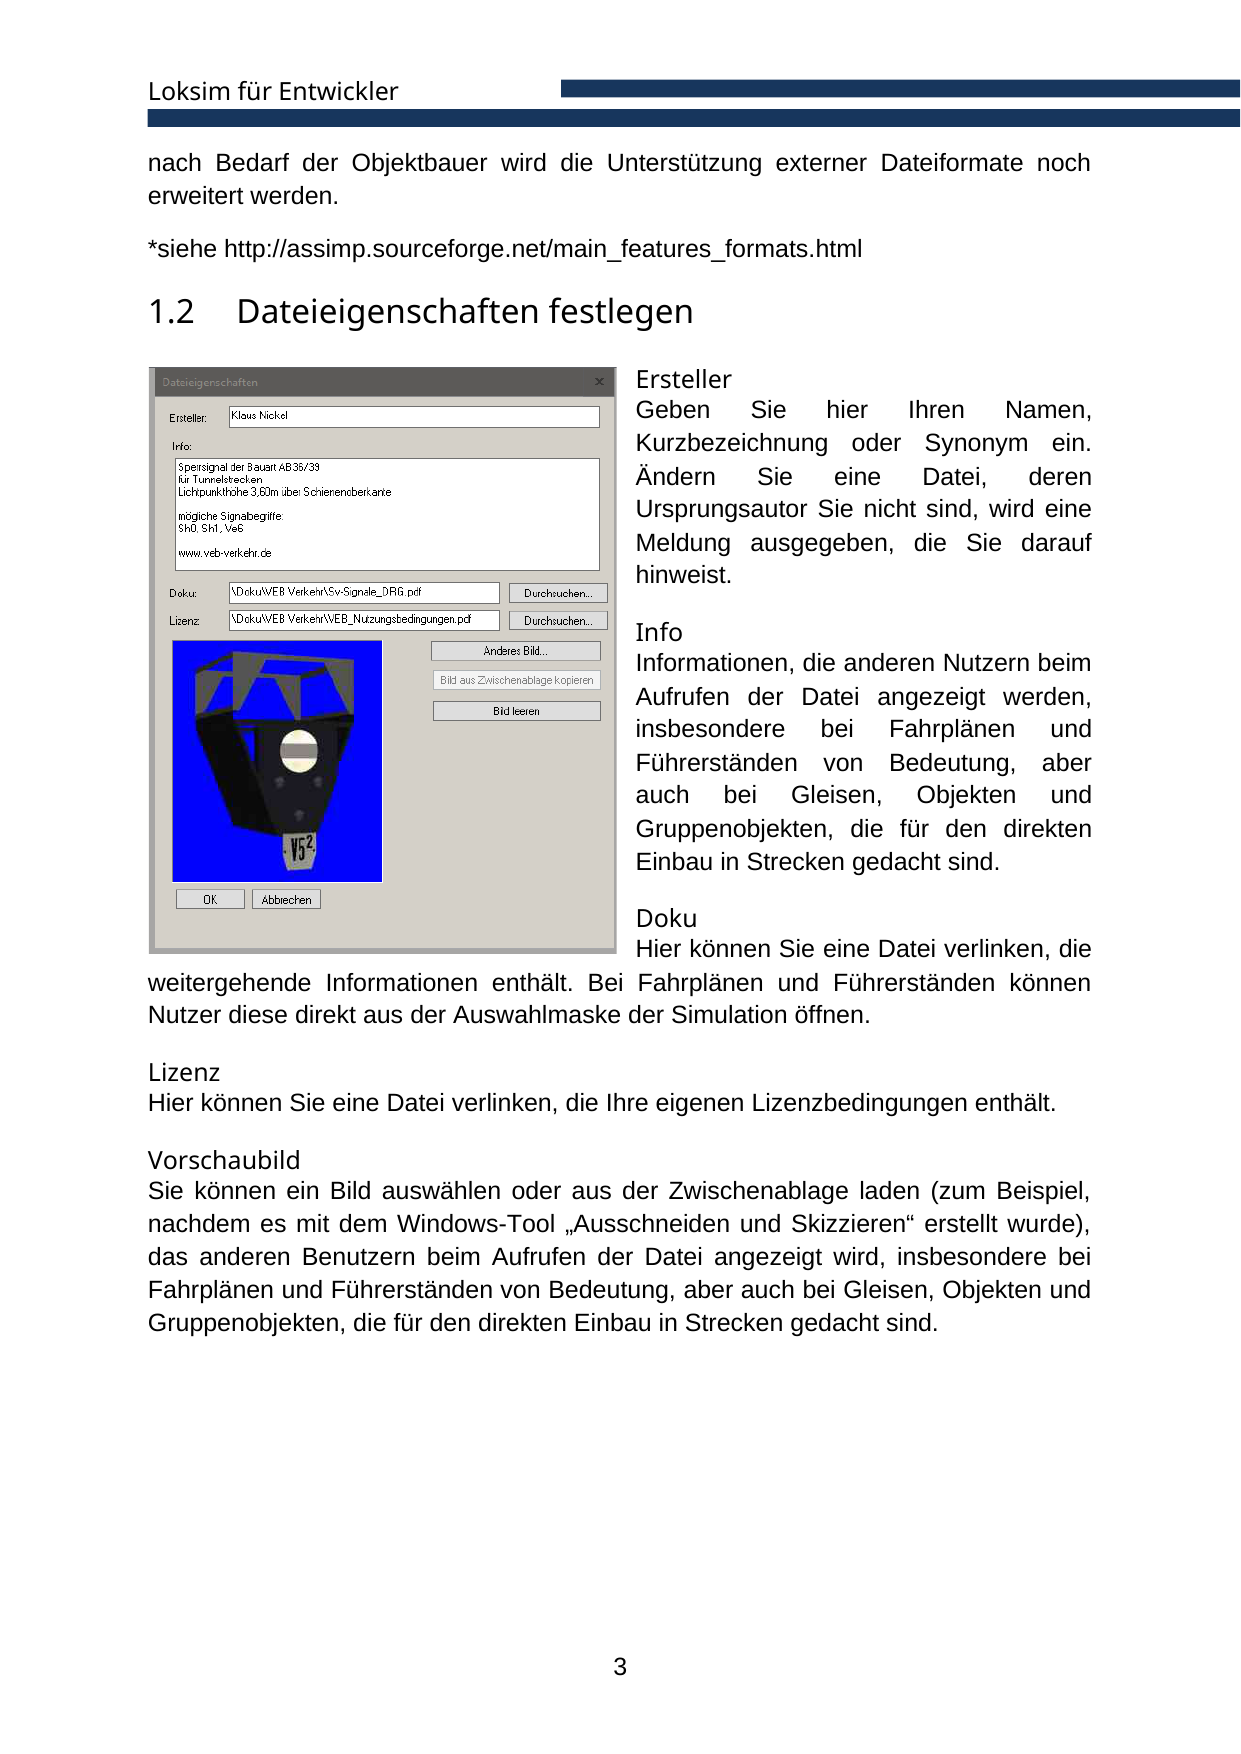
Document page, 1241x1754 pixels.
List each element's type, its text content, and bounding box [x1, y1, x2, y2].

text *siehe http://assimp.sourceforge.net/main_features_formats.html [148, 234, 1093, 263]
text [148, 148, 1093, 209]
picture [147, 367, 617, 952]
text Informationen, die anderen Nutzern beim Aufrufen der Datei angezeigt werden, insbesondere bei Fahrplänen und Führerständen von Bedeutung, aber auch bei Gleisen, Objekten und Gruppenobjekten, die für den direkten Einbau in Strecken gedacht sind. [617, 648, 1093, 875]
subtitle Dateieigenschaften festlegen [148, 288, 1093, 334]
text Vorschaubild [148, 1142, 1093, 1176]
text Sie können ein Bild auswählen oder aus der Zwischenablage laden (zum Beispiel, nachdem es mit dem Windows-Tool „Ausschneiden und Skizzieren“ erstellt wurde), das anderen Benutzern beim Aufrufen der Datei angezeigt wird, insbesondere bei Fahrplänen und Führerständen von Bedeutung, aber auch bei Gleisen, Objekten und Gruppenobjekten, die für den direkten Einbau in Strecken gedacht sind. [148, 1176, 1093, 1337]
text Hier können Sie eine Datei verlinken, die Ihre eigenen Lizenzbedingungen enthält. [148, 1088, 1093, 1117]
text Lizenz [148, 1054, 1093, 1088]
text Info [617, 614, 1093, 648]
text Doku [617, 900, 1093, 934]
text Hier können Sie eine Datei verlinken, die weitergehende Informationen enthält. Bei Fahrplänen und Führerständen können Nutzer diese direkt aus der Auswahlmaske der Simulation öffnen. [148, 934, 1093, 1029]
text Geben Sie hier Ihren Namen, Kurzbezeichnung oder Synonym ein. Ändern Sie eine Datei, deren Ursprungsautor Sie nicht sind, wird eine Meldung ausgegeben, die Sie darauf hinweist. [617, 395, 1093, 589]
text Ersteller [148, 361, 1093, 395]
